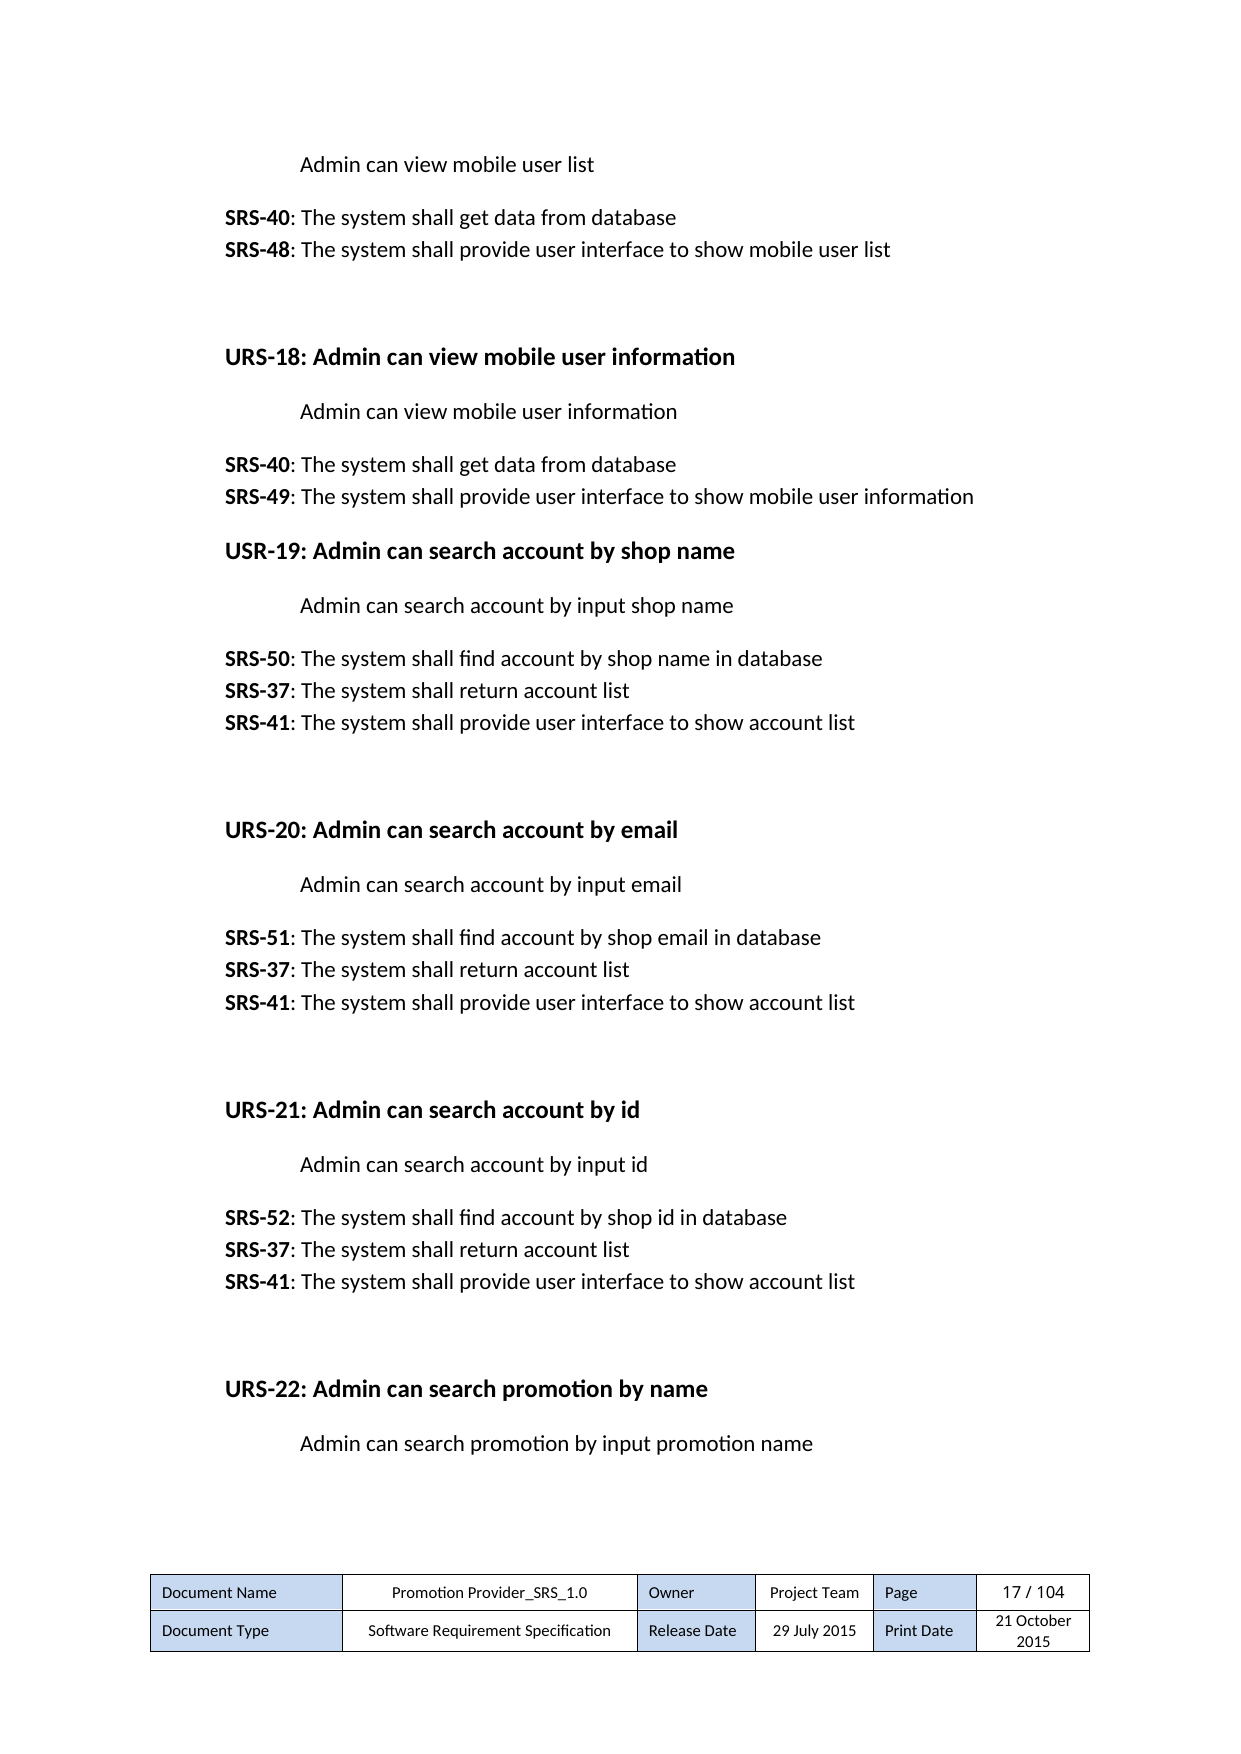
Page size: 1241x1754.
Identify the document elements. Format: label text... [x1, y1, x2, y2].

text SRS-52: The system shall find account by shop id in database SRS-37: The system shall return account list SRS-41: The system shall provide user interface to show account list [225, 1203, 1090, 1295]
text SRS-50: The system shall find account by shop name in database SRS-37: The system shall return account list SRS-41: The system shall provide user interface to show account list [225, 644, 1090, 737]
text Admin can view mobile user list [225, 150, 1090, 178]
text Admin can search account by input id [225, 1150, 1090, 1178]
text URS-18: Admin can view mobile user information [225, 341, 1090, 372]
text URS-20: Admin can search account by email [225, 814, 1090, 845]
text URS-22: Admin can search promotion by name [225, 1373, 1090, 1404]
text Admin can search account by input shop name [225, 591, 1090, 619]
text URS-21: Admin can search account by id [225, 1094, 1090, 1124]
text SRS-40: The system shall get data from database SRS-49: The system shall provide user interface to show mobile user information [225, 450, 1090, 510]
text SRS-40: The system shall get data from database SRS-48: The system shall provide user interface to show mobile user list [225, 203, 1090, 263]
text Admin can search account by input email [225, 870, 1090, 898]
text Admin can view mobile user information [225, 397, 1090, 425]
text SRS-51: The system shall find account by shop email in database SRS-37: The system shall return account list SRS-41: The system shall provide user interface to show account list [225, 923, 1090, 1016]
text USR-19: Admin can search account by shop name [225, 535, 1090, 566]
text Admin can search promotion by input promotion name [225, 1429, 1090, 1457]
